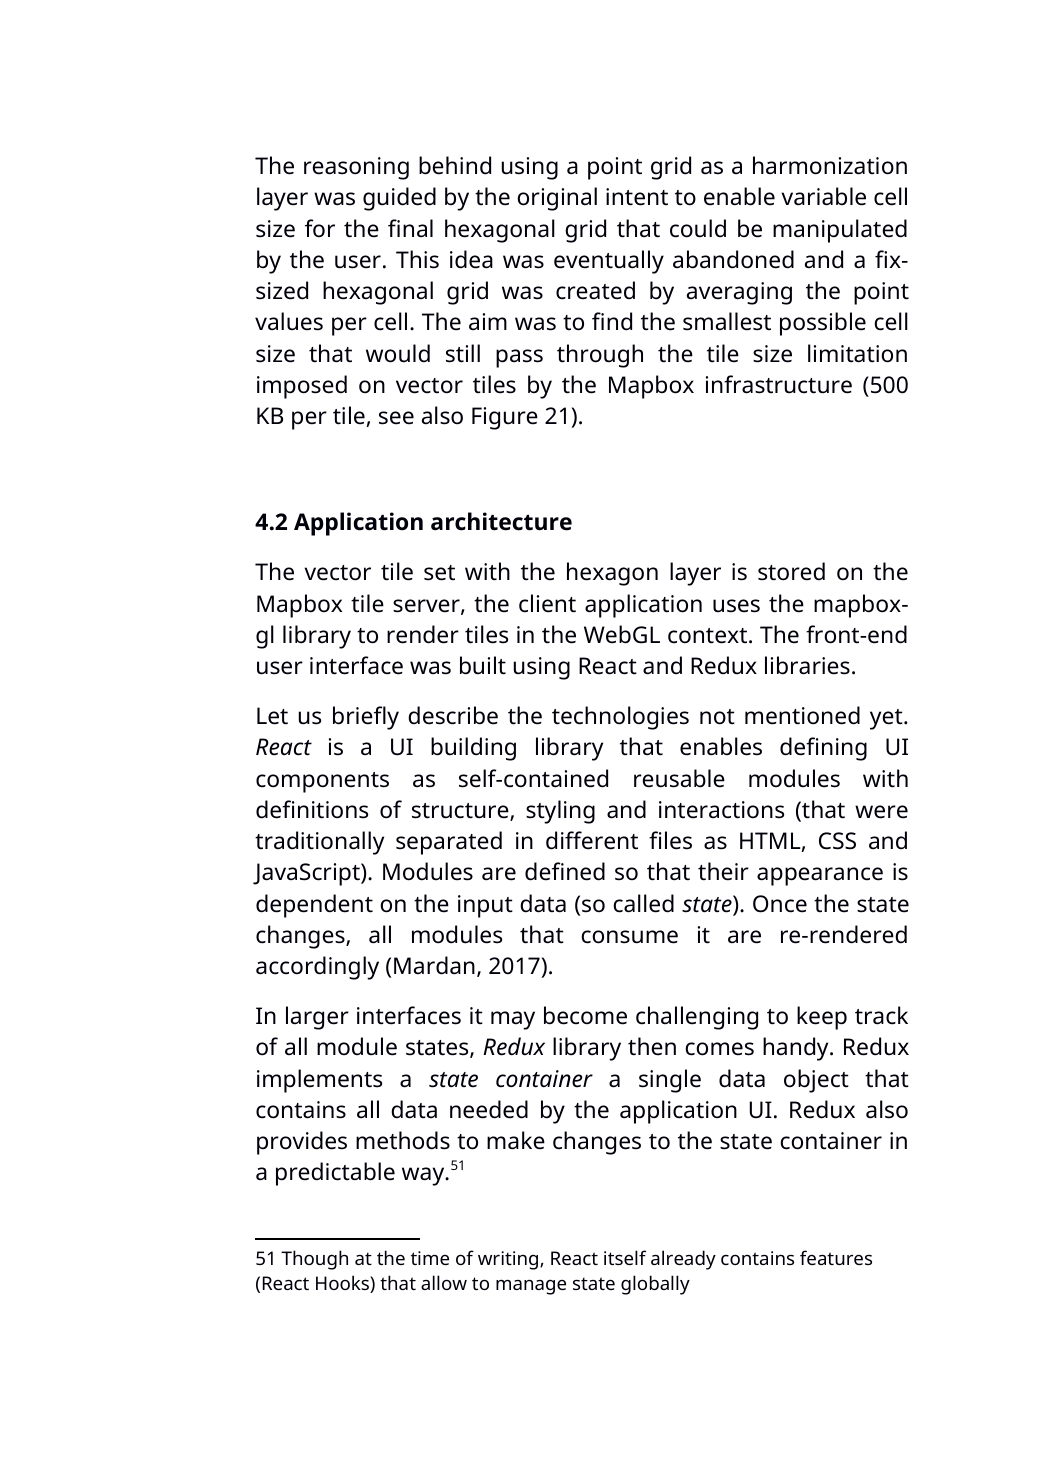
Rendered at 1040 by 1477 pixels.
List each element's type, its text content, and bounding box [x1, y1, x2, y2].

text The reasoning behind using a point grid as a harmonization layer was guided by the original intent to enable variable cell size for the final hexagonal grid that could be manipulated by the user. This idea was eventually abandoned and a fix-sized hexagonal grid was created by averaging the point values per cell. The aim was to find the smallest possible cell size that would still pass through the tile size limitation imposed on vector tiles by the Mapbox infrastructure (500 KB per tile, see also Figure 21). [255, 150, 910, 431]
text Let us briefly describe the technologies not mentioned yet. React is a UI building library that enables defining UI components as self-contained reusable modules with definitions of structure, styling and interactions (that were traditionally separated in different files as HTML, CSS and JavaScript). Modules are defined so that their appearance is dependent on the input data (so called state). Once the state changes, all modules that consume it are re-rendered accordingly (Mardan, 2017). [255, 700, 910, 981]
subtitle 4.2 Application architecture [255, 506, 910, 537]
text In larger interfaces it may become challenging to keep track of all module states, Redux library then comes handy. Redux implements a state container a single data object that contains all data needed by the application UI. Redux also provides methods to make changes to the state container in a predictable way. [255, 1000, 910, 1187]
text The vector tile set with the hexagon layer is stored on the Mapbox tile server, the client application uses the mapbox-gl library to render tiles in the WebGL context. The front-end user interface was built using React and Redux libraries. [255, 556, 910, 681]
